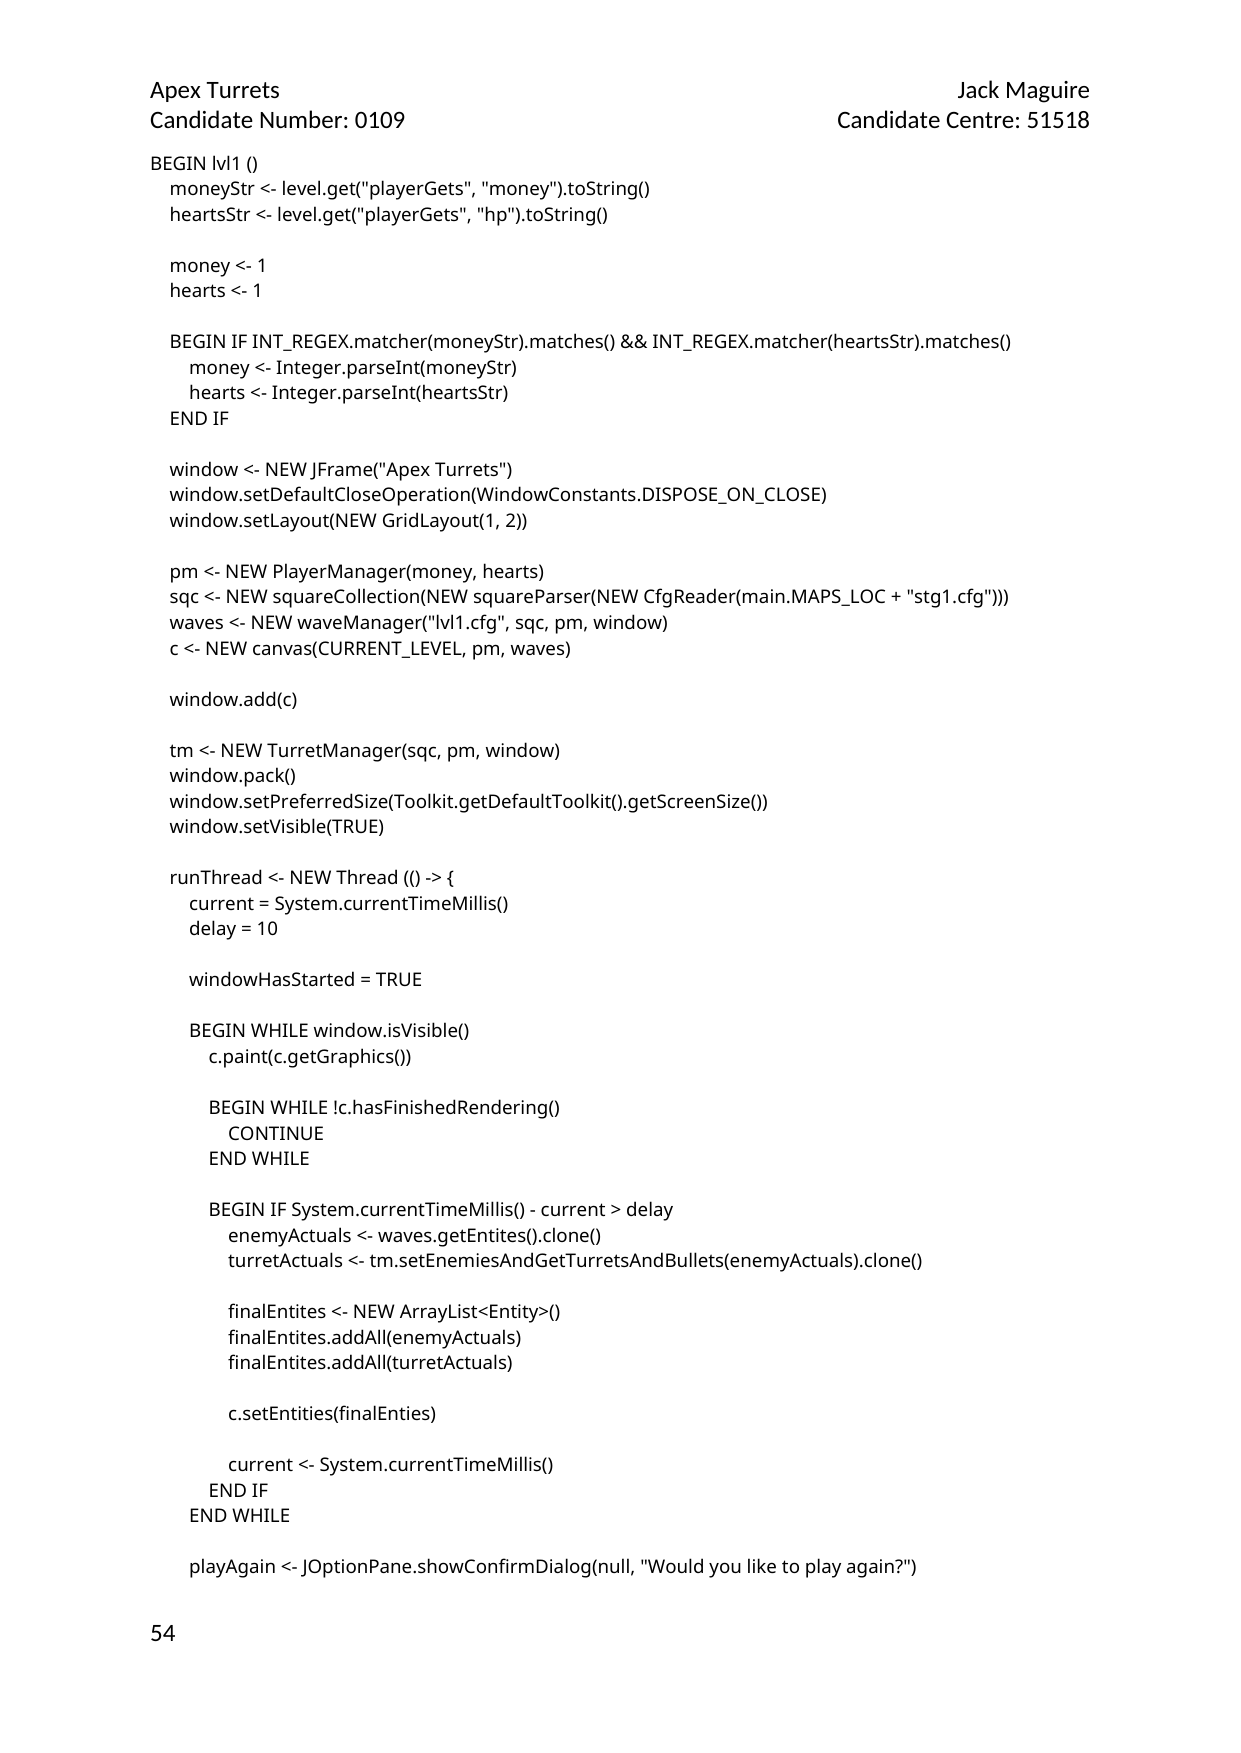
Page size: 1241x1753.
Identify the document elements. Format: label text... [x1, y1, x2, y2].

text CONTINUE [150, 1120, 1090, 1145]
text enemyActuals <- waves.getEntites().clone() [150, 1222, 1090, 1247]
text heartsStr <- level.get("playerGets", "hp").toString() [150, 201, 1090, 227]
text delay = 10 [150, 916, 1090, 941]
text pm <- NEW PlayerManager(money, hearts) [150, 558, 1090, 584]
text money <- Integer.parseInt(moneyStr) [150, 354, 1090, 380]
text moneyStr <- level.get("playerGets", "money").toString() [150, 176, 1090, 201]
text finalEntites.addAll(enemyActuals) [150, 1324, 1090, 1349]
text c <- NEW canvas(CURRENT_LEVEL, pm, waves) [150, 635, 1090, 660]
text window.setLayout(NEW GridLayout(1, 2)) [150, 507, 1090, 533]
text money <- 1 [150, 252, 1090, 278]
text current = System.currentTimeMillis() [150, 890, 1090, 916]
text END IF [150, 1477, 1090, 1503]
text BEGIN lvl1 () [150, 150, 1090, 176]
text BEGIN IF INT_REGEX.matcher(moneyStr).matches() && INT_REGEX.matcher(heartsStr).matches() [150, 329, 1090, 354]
text END WHILE [150, 1145, 1090, 1171]
text finalEntites.addAll(turretActuals) [150, 1349, 1090, 1375]
text END WHILE [150, 1503, 1090, 1528]
text BEGIN WHILE window.isVisible() [150, 1018, 1090, 1043]
text runThread <- NEW Thread (() -> { [150, 864, 1090, 890]
text waves <- NEW waveManager("lvl1.cfg", sqc, pm, window) [150, 609, 1090, 635]
text c.paint(c.getGraphics()) [150, 1043, 1090, 1069]
text turretActuals <- tm.setEnemiesAndGetTurretsAndBullets(enemyActuals).clone() [150, 1247, 1090, 1273]
text current <- System.currentTimeMillis() [150, 1452, 1090, 1477]
text BEGIN IF System.currentTimeMillis() - current > delay [150, 1196, 1090, 1222]
text BEGIN WHILE !c.hasFinishedRendering() [150, 1094, 1090, 1120]
text sqc <- NEW squareCollection(NEW squareParser(NEW CfgReader(main.MAPS_LOC + "stg1.cfg"))) [150, 584, 1090, 609]
text c.setEntities(finalEnties) [150, 1401, 1090, 1426]
text hearts <- 1 [150, 278, 1090, 303]
text window.setVisible(TRUE) [150, 813, 1090, 839]
text playAgain <- JOptionPane.showConfirmDialog(null, "Would you like to play again?") [150, 1554, 1090, 1579]
text windowHasStarted = TRUE [150, 967, 1090, 992]
text tm <- NEW TurretManager(sqc, pm, window) [150, 737, 1090, 762]
text END IF [150, 405, 1090, 431]
text window.add(c) [150, 686, 1090, 711]
text hearts <- Integer.parseInt(heartsStr) [150, 380, 1090, 405]
text finalEntites <- NEW ArrayList<Entity>() [150, 1298, 1090, 1324]
text window <- NEW JFrame("Apex Turrets") [150, 456, 1090, 482]
text window.pack() [150, 762, 1090, 788]
text window.setDefaultCloseOperation(WindowConstants.DISPOSE_ON_CLOSE) [150, 482, 1090, 507]
text window.setPreferredSize(Toolkit.getDefaultToolkit().getScreenSize()) [150, 788, 1090, 813]
